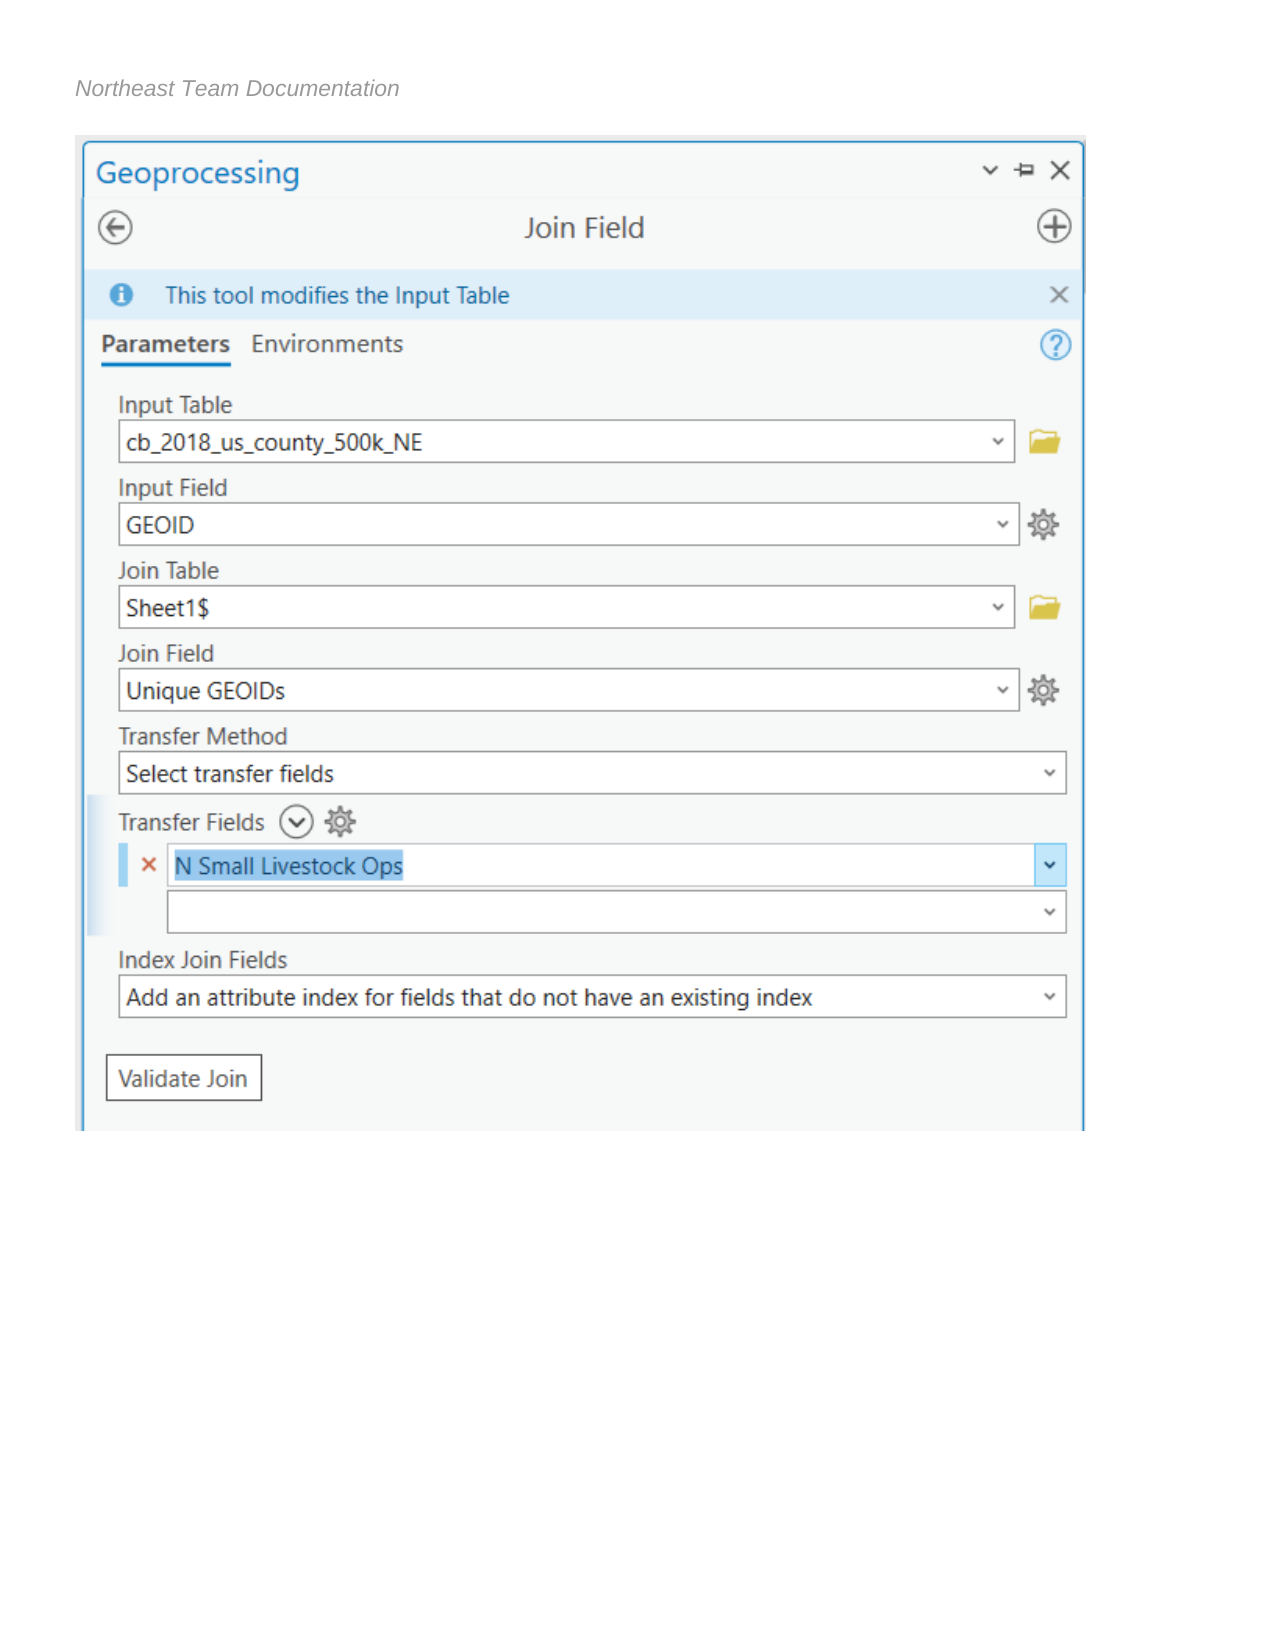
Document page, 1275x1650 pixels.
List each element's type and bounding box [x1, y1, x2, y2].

picture [75, 135, 1086, 1131]
